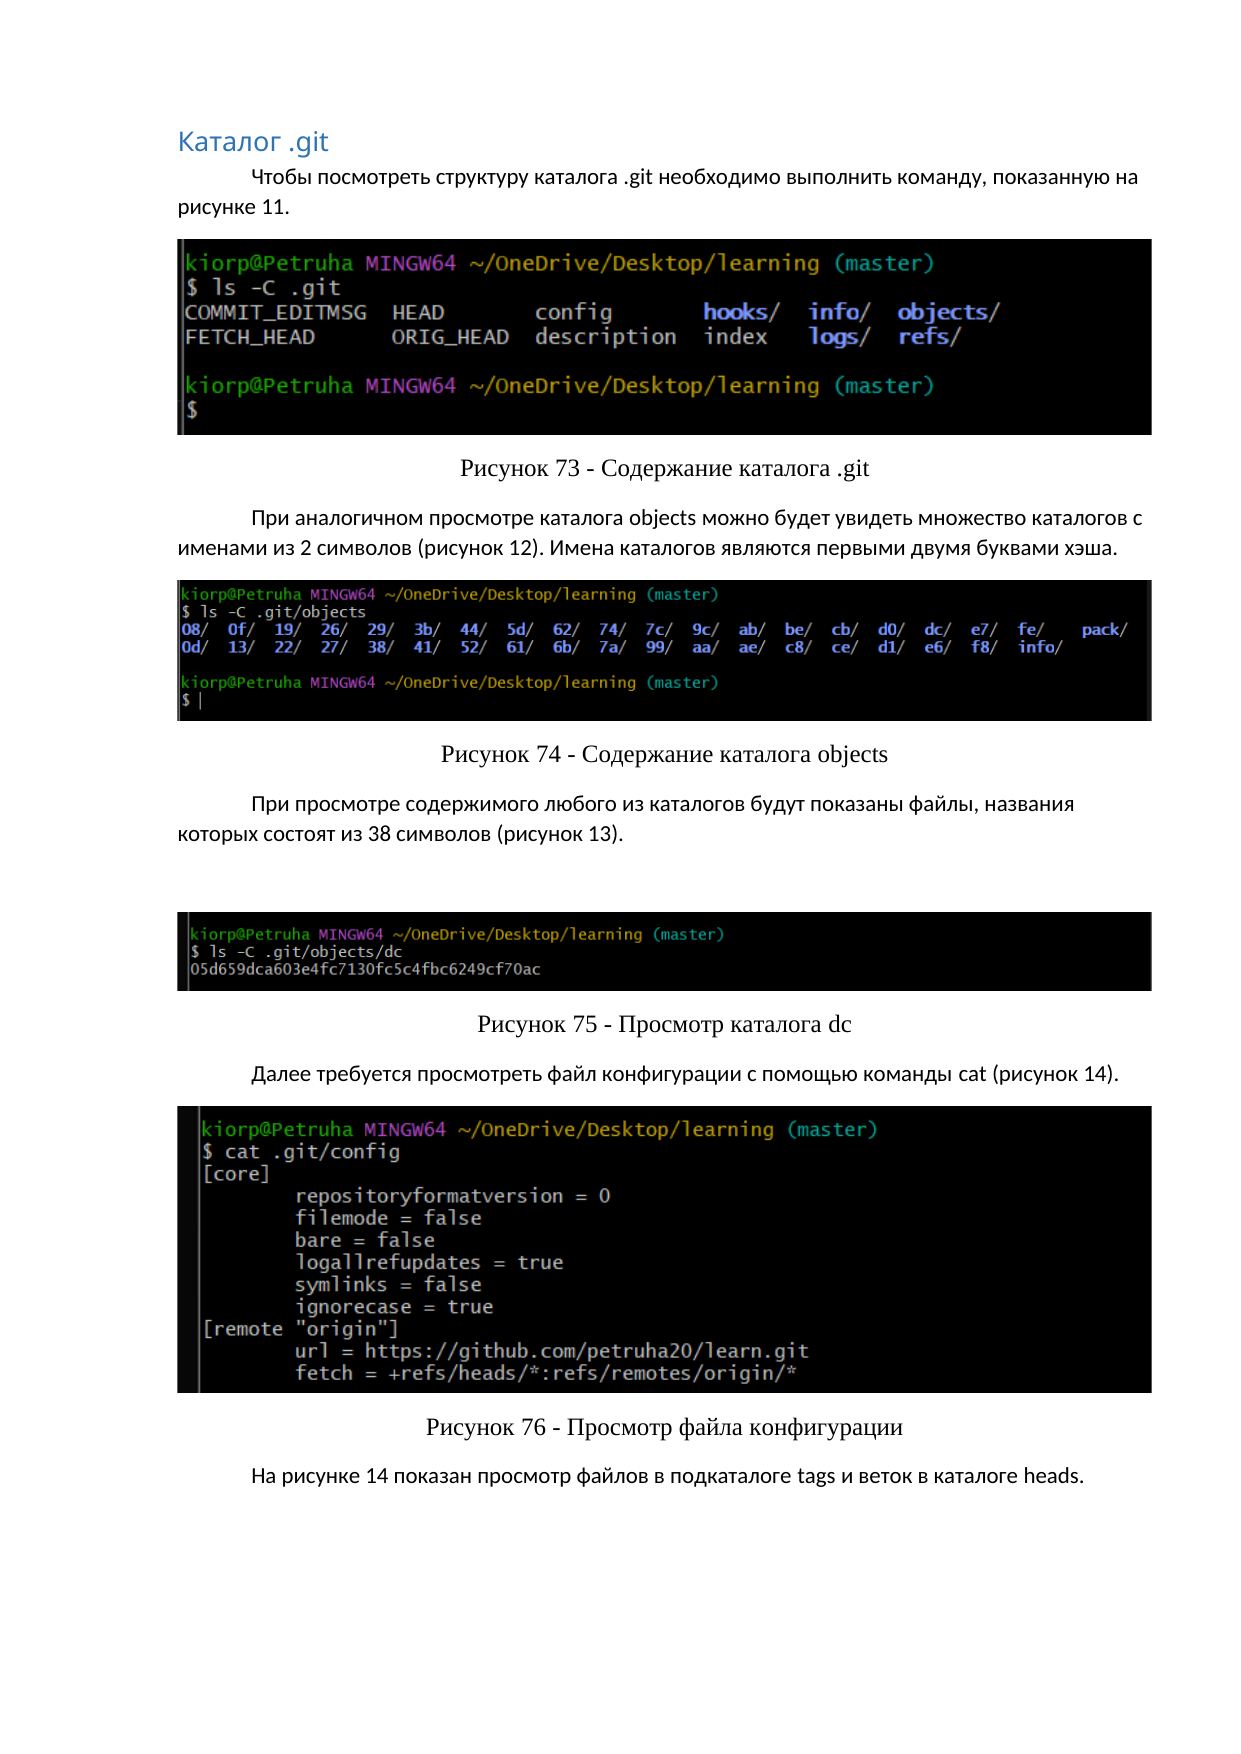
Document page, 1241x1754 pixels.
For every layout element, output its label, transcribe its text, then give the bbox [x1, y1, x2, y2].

text Чтобы посмотреть структуру каталога .git необходимо выполнить команду, показанную на рисунке 11. [177, 162, 1152, 220]
text Рисунок 76 - Просмотр файла конфигурации [177, 1412, 1152, 1440]
picture [177, 239, 1152, 435]
text При аналогичном просмотре каталога objects можно будет увидеть множество каталогов с именами из 2 символов (рисунок 12). Имена каталогов являются первыми двумя буквами хэша. [177, 503, 1152, 561]
picture [177, 580, 1152, 721]
picture [177, 1106, 1152, 1393]
text Далее требуется просмотреть файл конфигурации с помощью команды cat (рисунок 14). [177, 1059, 1152, 1087]
subtitle Каталог .git [177, 122, 1152, 159]
text Рисунок 75 - Просмотр каталога dc [177, 1009, 1152, 1038]
text Рисунок 73 - Содержание каталога .git [177, 453, 1152, 482]
text При просмотре содержимого любого из каталогов будут показаны файлы, названия которых состоят из 38 символов (рисунок 13). [177, 789, 1152, 847]
text Рисунок 74 - Содержание каталога objects [177, 739, 1152, 768]
picture [177, 912, 1152, 991]
text На рисунке 14 показан просмотр файлов в подкаталоге tags и веток в каталоге heads. [177, 1461, 1152, 1489]
